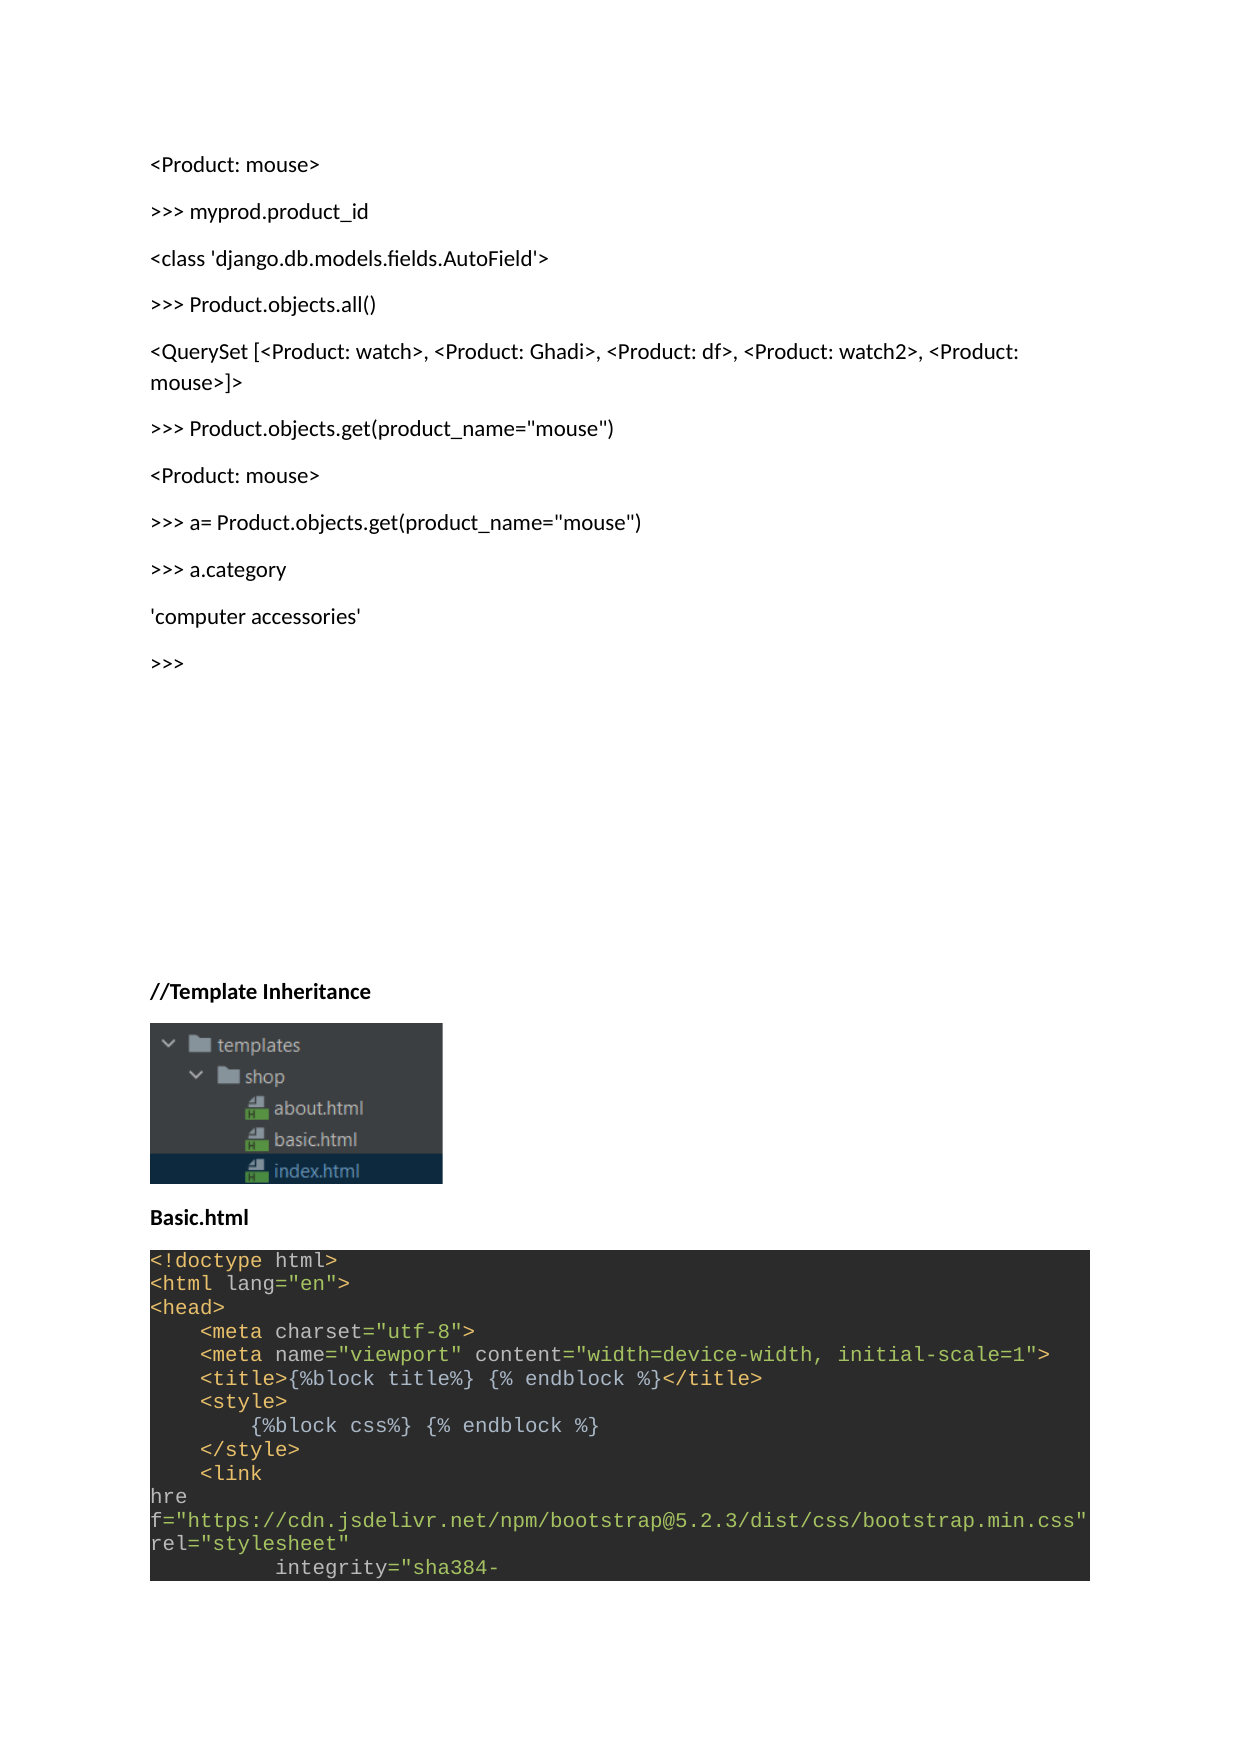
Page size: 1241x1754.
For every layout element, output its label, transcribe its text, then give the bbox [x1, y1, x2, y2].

text 'computer accessories' [150, 602, 1090, 630]
text //Template Inheritance [150, 977, 1090, 1005]
text <Product: mouse> [150, 461, 1090, 489]
text >>> [150, 649, 1090, 677]
text >>> a= Product.objects.get(product_name="mouse") [150, 508, 1090, 536]
text <QuerySet [<Product: watch>, <Product: Ghadi>, <Product: df>, <Product: watch2>, <Product: mouse>]> [150, 337, 1090, 396]
text Basic.html [150, 1203, 1090, 1231]
text >>> Product.objects.get(product_name="mouse") [150, 414, 1090, 443]
text >>> Product.objects.all() [150, 291, 1090, 319]
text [150, 1250, 1090, 1581]
text >>> myprod.product_id [150, 197, 1090, 225]
text <Product: mouse> [150, 150, 1090, 178]
text <class 'django.db.models.fields.AutoField'> [150, 244, 1090, 272]
picture [150, 1023, 443, 1184]
text >>> a.category [150, 555, 1090, 583]
